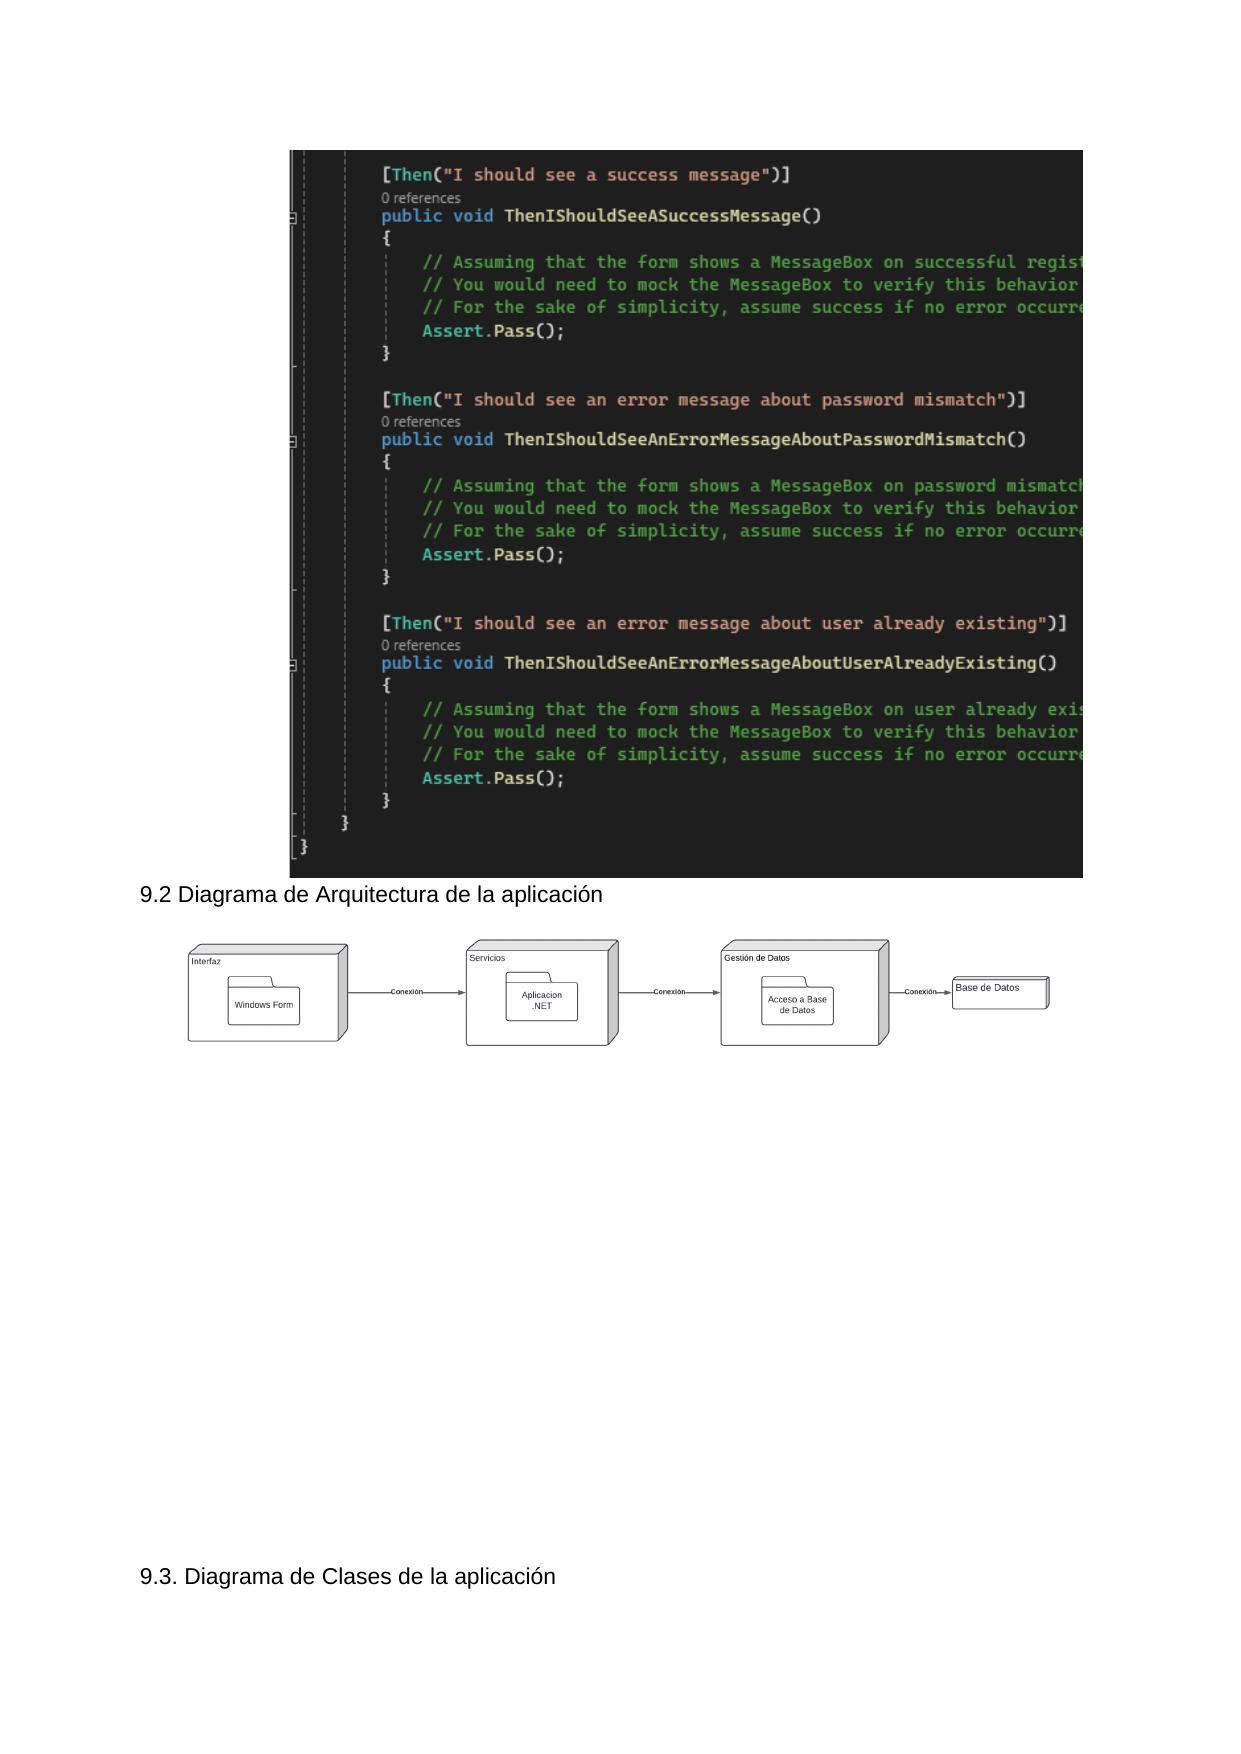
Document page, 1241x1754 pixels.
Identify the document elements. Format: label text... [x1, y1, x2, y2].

text 9.3. Diagrama de Clases de la aplicación [139, 1563, 1103, 1589]
picture [289, 150, 1083, 878]
text 9.2 Diagrama de Arquitectura de la aplicación [139, 881, 1103, 907]
picture [151, 911, 1092, 1081]
